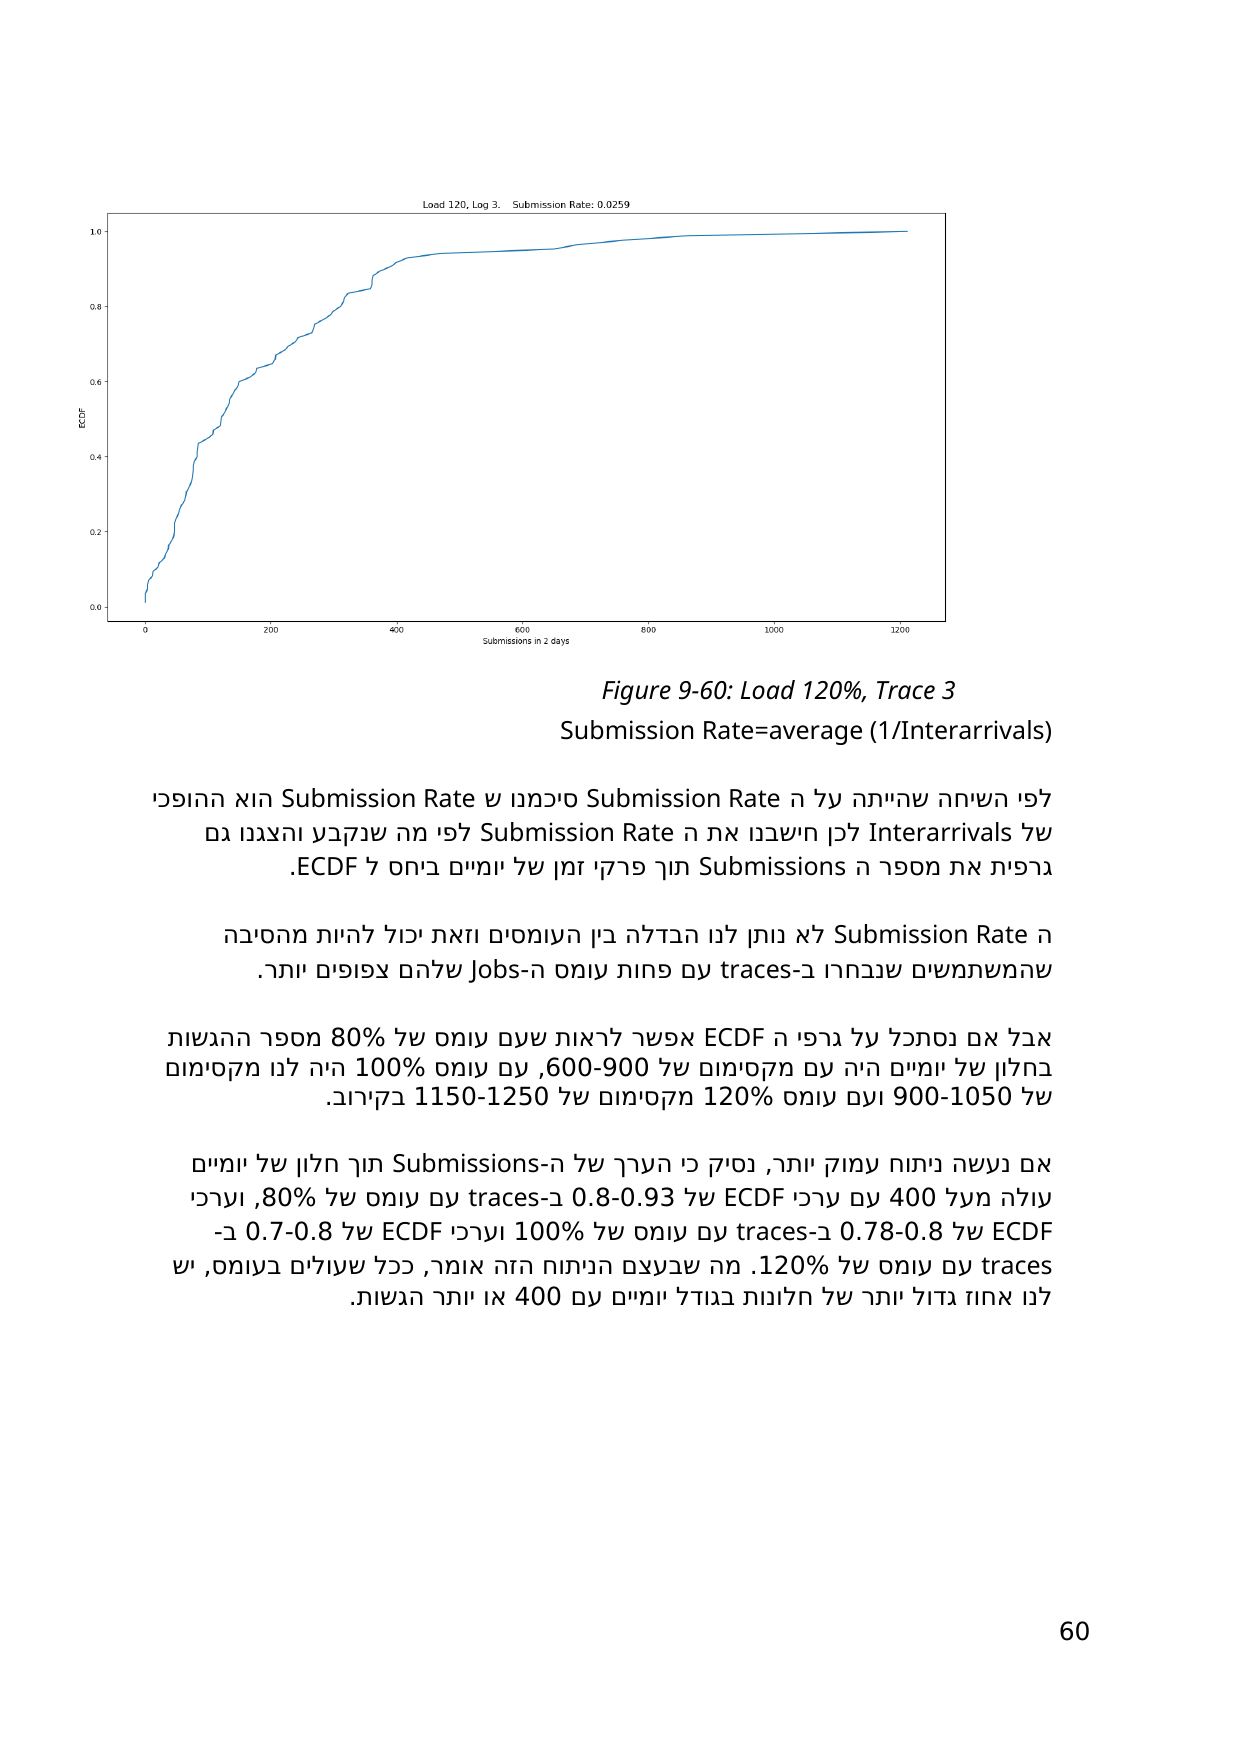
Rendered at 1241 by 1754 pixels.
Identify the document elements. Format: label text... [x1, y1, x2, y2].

text אבל אם נסתכל על גרפי ה ECDF אפשר לראות שעם עומס של 80% מספר ההגשות בחלון של יומיים היה עם מקסימום של 600-900, עם עומס 100% היה לנו מקסימום של 900-1050 ועם עומס 120% מקסימום של 1150-1250 בקירוב. [150, 1019, 1053, 1112]
text Submission Rate=average (1/Interarrivals) [150, 713, 1053, 747]
text לפי השיחה שהייתה על ה Submission Rate סיכמנו ש Submission Rate הוא ההופכי של Interarrivals לכן חישבנו את ה Submission Rate לפי מה שנקבע והצגנו גם גרפית את מספר ה Submissions תוך פרקי זמן של יומיים ביחס ל ECDF. [150, 781, 1053, 883]
text אם נעשה ניתוח עמוק יותר, נסיק כי הערך של ה-Submissions תוך חלון של יומיים עולה מעל 400 עם ערכי ECDF של 0.8-0.93 ב-traces עם עומס של 80%, וערכי ECDF של 0.78-0.8 ב-traces עם עומס של 100% וערכי ECDF של 0.7-0.8 ב-traces עם עומס של 120%. מה שבעצם הניתוח הזה אומר, ככל שעולים בעומס, יש לנו אחוז גדול יותר של חלונות בגודל יומיים עם 400 או יותר הגשות. [150, 1146, 1053, 1311]
text ה Submission Rate לא נותן לנו הבדלה בין העומסים וזאת יכול להיות מהסיבה שהמשתמשים שנבחרו ב-traces עם פחות עומס ה-Jobs שלהם צפופים יותר. [150, 917, 1053, 985]
picture [0, 150, 1053, 679]
